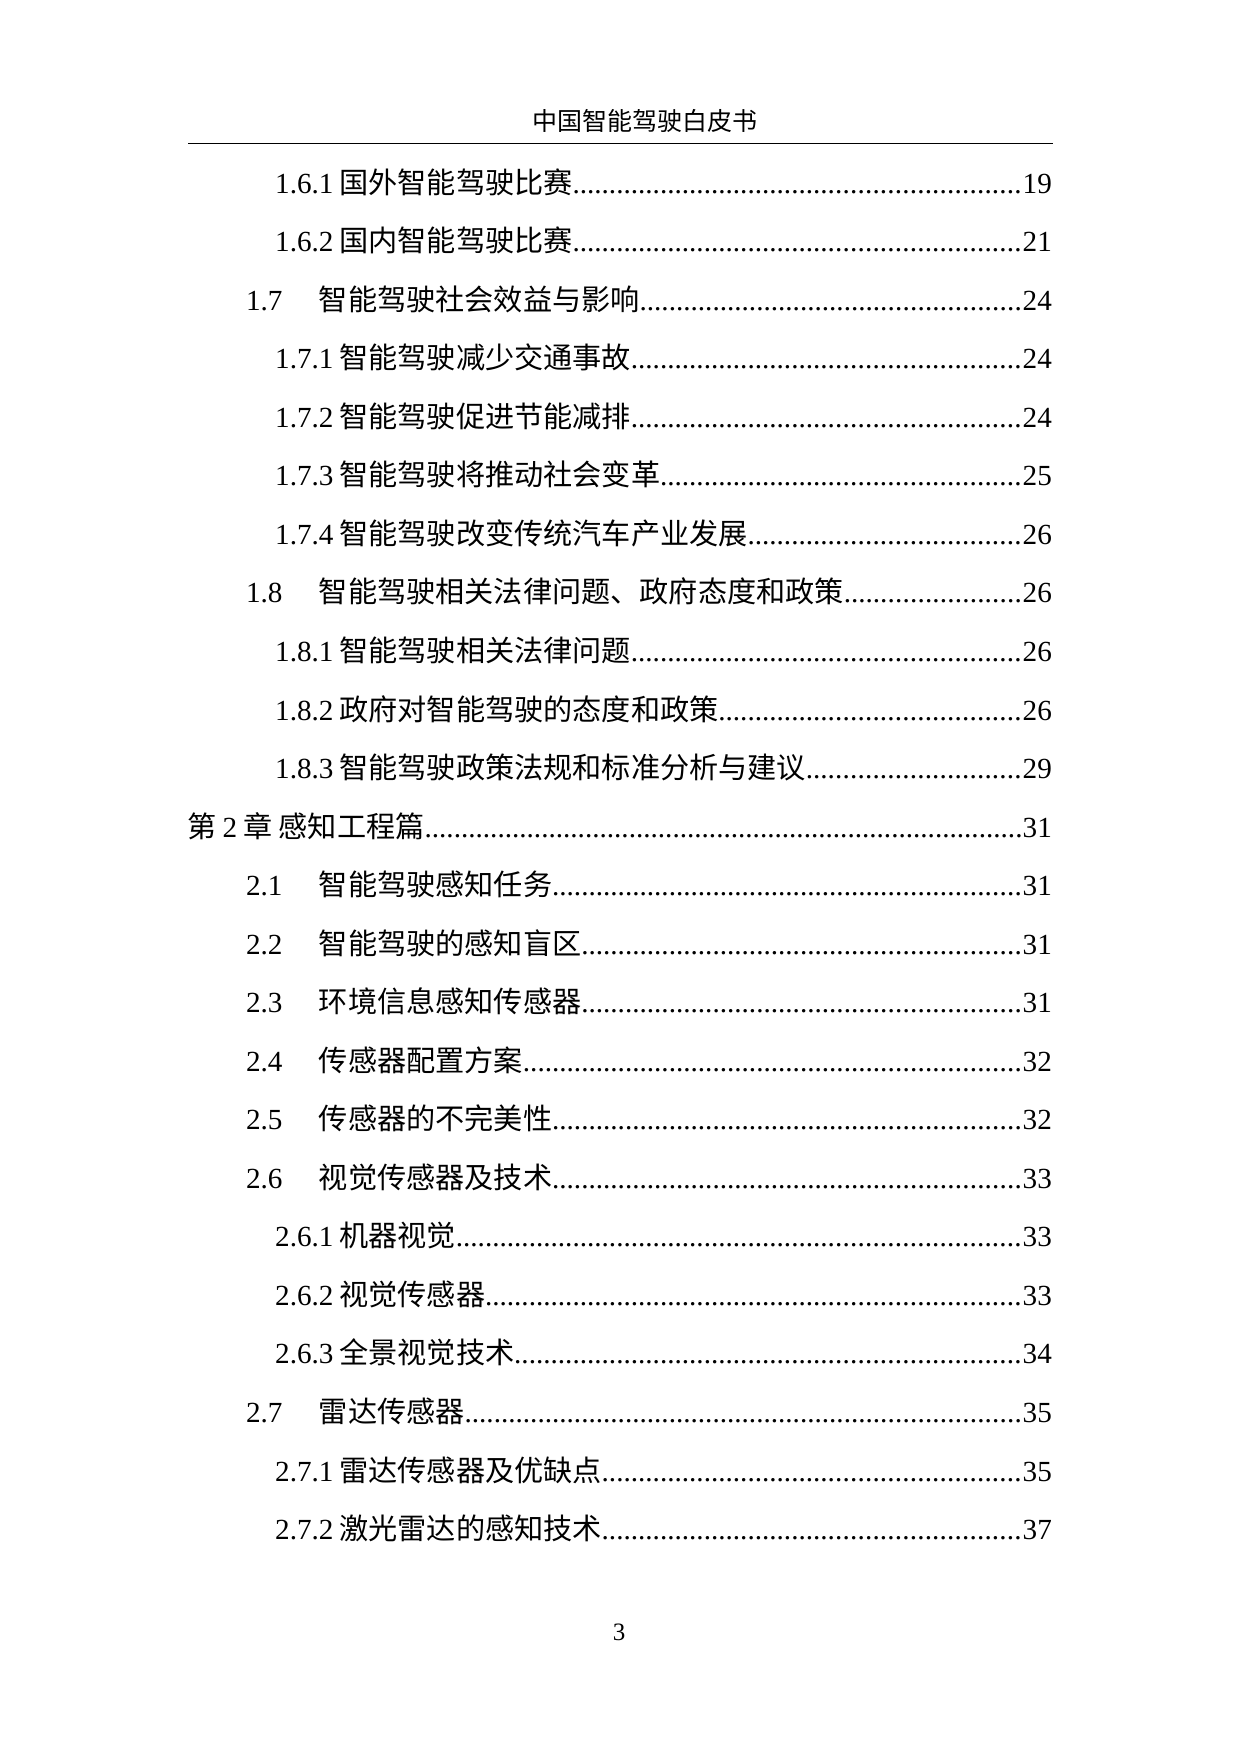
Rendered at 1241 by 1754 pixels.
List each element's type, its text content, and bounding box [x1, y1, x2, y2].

text 2.4 传感器配置方案 32 [246, 1037, 1053, 1080]
text 2.2 智能驾驶的感知盲区 31 [246, 920, 1053, 963]
text 1.7.2智能驾驶促进节能减排 24 [275, 393, 1053, 436]
text 2.7.1雷达传感器及优缺点 35 [275, 1447, 1053, 1489]
text 1.8.1智能驾驶相关法律问题 26 [275, 628, 1053, 670]
text 1.6.2国内智能驾驶比赛 21 [275, 218, 1053, 260]
text 2.3 环境信息感知传感器 31 [246, 979, 1053, 1021]
text 2.6.3全景视觉技术 34 [275, 1330, 1053, 1372]
text 1.7.4智能驾驶改变传统汽车产业发展 26 [275, 511, 1053, 553]
text 1.7.3智能驾驶将推动社会变革 25 [275, 452, 1053, 494]
text 2.6.1机器视觉 33 [275, 1213, 1053, 1255]
text 1.7.1智能驾驶减少交通事故 24 [275, 335, 1053, 377]
text 1.6.1国外智能驾驶比赛 19 [275, 159, 1053, 202]
text 第2章 感知工程篇 31 [187, 803, 1053, 846]
text 1.8.3智能驾驶政策法规和标准分析与建议 29 [275, 745, 1053, 787]
text 2.6.2视觉传感器 33 [275, 1272, 1053, 1314]
text 2.6 视觉传感器及技术 33 [246, 1154, 1053, 1197]
text 2.1 智能驾驶感知任务 31 [246, 862, 1053, 904]
text 1.8 智能驾驶相关法律问题、政府态度和政策 26 [246, 569, 1053, 611]
text 2.5 传感器的不完美性 32 [246, 1096, 1053, 1138]
text 1.7 智能驾驶社会效益与影响 24 [246, 276, 1053, 319]
text 1.8.2政府对智能驾驶的态度和政策 26 [275, 686, 1053, 728]
text 2.7.2激光雷达的感知技术 37 [275, 1506, 1053, 1548]
text 2.7 雷达传感器 35 [246, 1389, 1053, 1431]
